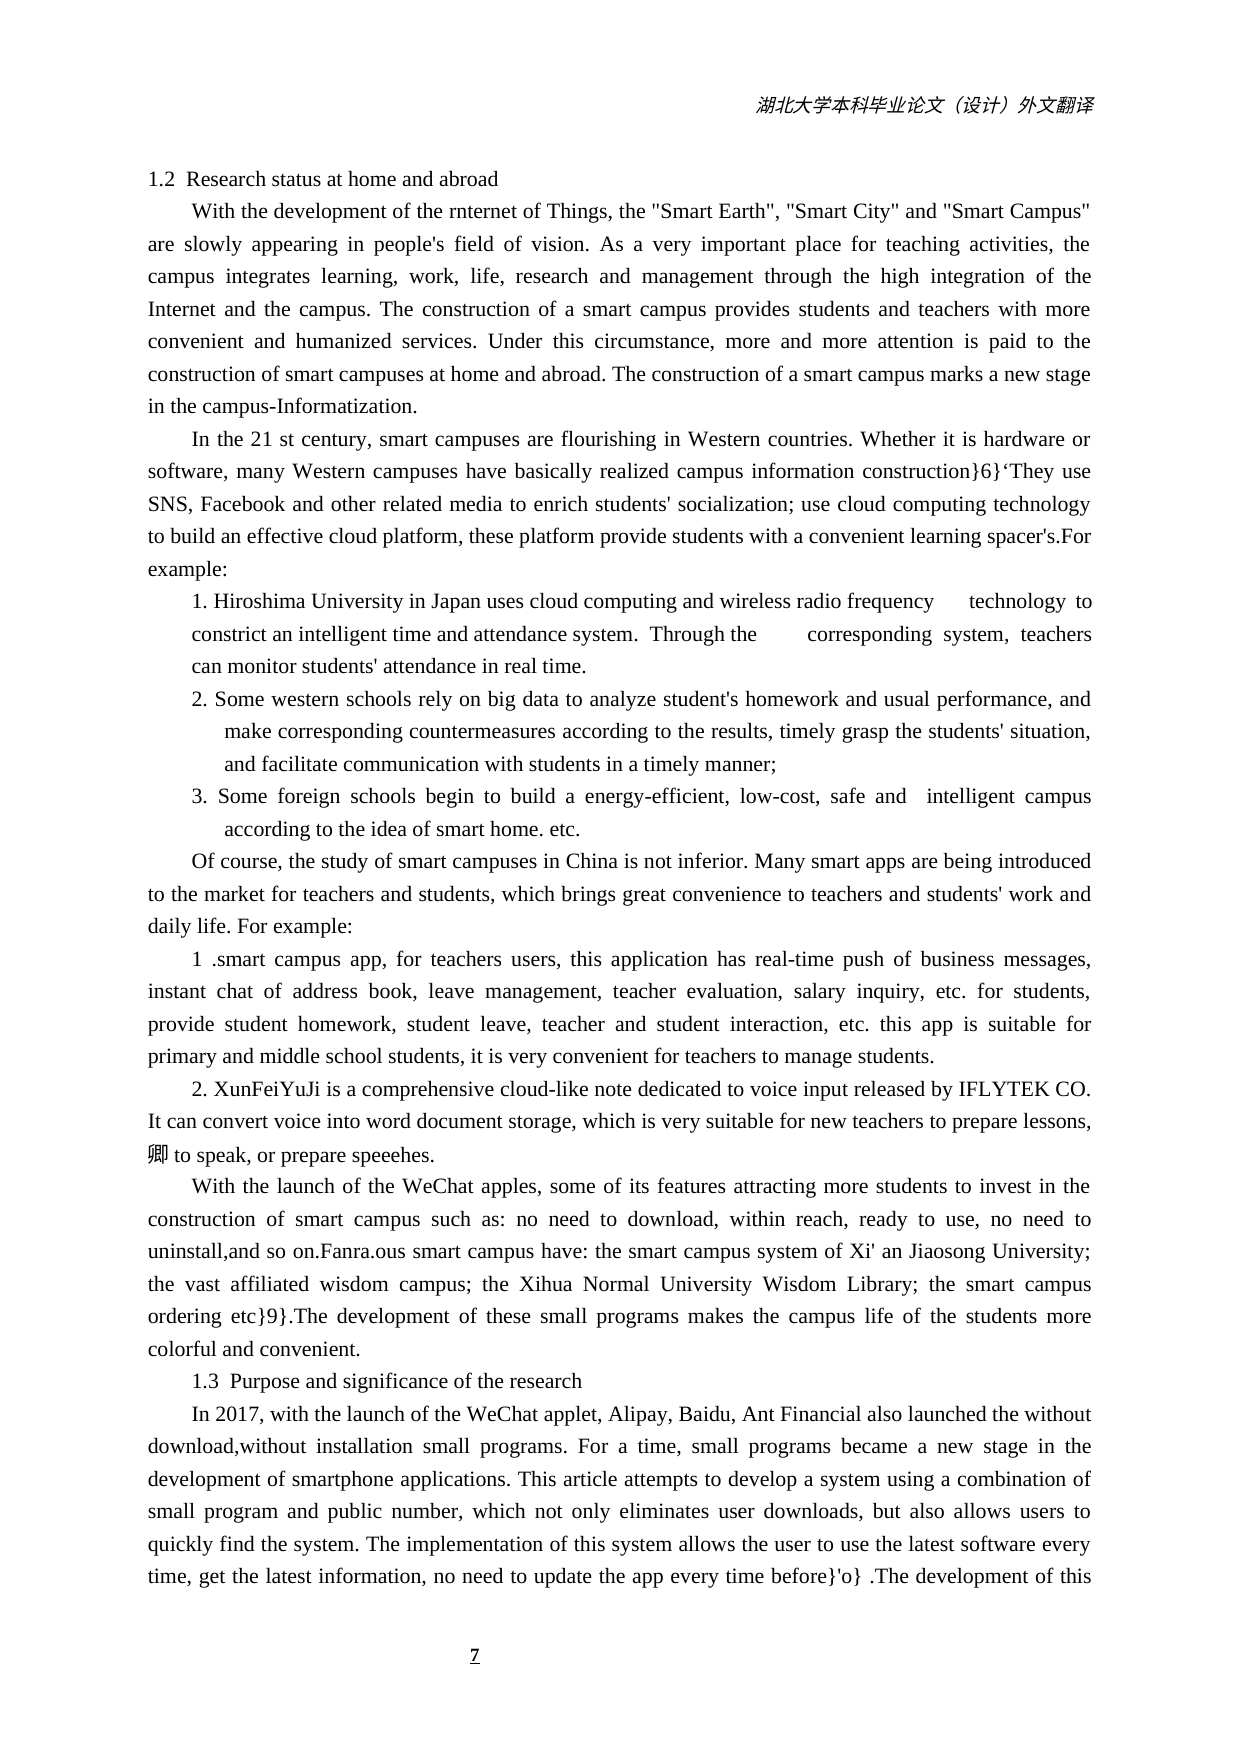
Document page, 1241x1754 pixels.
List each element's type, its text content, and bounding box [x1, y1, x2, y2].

text Of course, the study of smart campuses in China is not inferior. Many smart apps are being introduced to the market for teachers and students, which brings great convenience to teachers and students' work and daily life. For example: [148, 844, 1093, 942]
text 1 .smart campus app, for teachers users, this application has real-time push of business messages, instant chat of address book, leave management, teacher evaluation, salary inquiry, etc. for students, provide student homework, student leave, teacher and student interaction, etc. this app is suitable for primary and middle school students, it is very convenient for teachers to manage students. [148, 942, 1093, 1072]
text With the development of the rnternet of Things, the "Smart Earth", "Smart City" and "Smart Campus" are slowly appearing in people's field of vision. As a very important place for teaching activities, the campus integrates learning, work, life, research and management through the high integration of the Internet and the campus. The construction of a smart campus provides students and teachers with more convenient and humanized services. Under this circumstance, more and more attention is paid to the construction of smart campuses at home and abroad. The construction of a smart campus marks a new stage in the campus-Informatization. [148, 194, 1093, 422]
text In the 21 st century, smart campuses are flourishing in Western countries. Whether it is hardware or software, many Western campuses have basically realized campus information construction}6}‘They use SNS, Facebook and other related media to enrich students' socialization; use cloud computing technology to build an effective cloud platform, these platform provide students with a convenient learning spacer's.For example: [148, 422, 1093, 584]
text 3. Some foreign schools begin to build a energy-efficient, low-cost, safe and intelligent campus according to the idea of smart home. etc. [191, 779, 1093, 844]
text 1.2 Research status at home and abroad [148, 162, 1093, 194]
text With the launch of the WeChat apples, some of its features attracting more students to invest in the construction of smart campus such as: no need to download, within reach, ready to use, no need to uninstall,and so on.Fanra.ous smart campus have: the smart campus system of Xi' an Jiaosong University; the vast affiliated wisdom campus; the Xihua Normal University Wisdom Library; the smart campus ordering etc}9}.The development of these small programs makes the campus life of the students more colorful and convenient. [148, 1169, 1093, 1364]
list Hiroshima University in Japan uses cloud computing and wireless radio frequency technology to constrict an intelligent time and attendance system. Through the corresponding system, teachers can monitor students' attendance in real time. [191, 584, 1093, 682]
text 2. XunFeiYuJi is a comprehensive cloud-like note dedicated to voice input released by IFLYTEK CO. It can convert voice into word document storage, which is very suitable for new teachers to prepare lessons,卿to speak, or prepare speeehes. [148, 1072, 1093, 1169]
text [148, 1397, 1093, 1592]
text 1.3 Purpose and significance of the research [148, 1364, 1093, 1397]
text 2. Some western schools rely on big data to analyze student's homework and usual performance, and make corresponding countermeasures according to the results, timely grasp the students' situation, and facilitate communication with students in a timely manner; [191, 682, 1093, 779]
